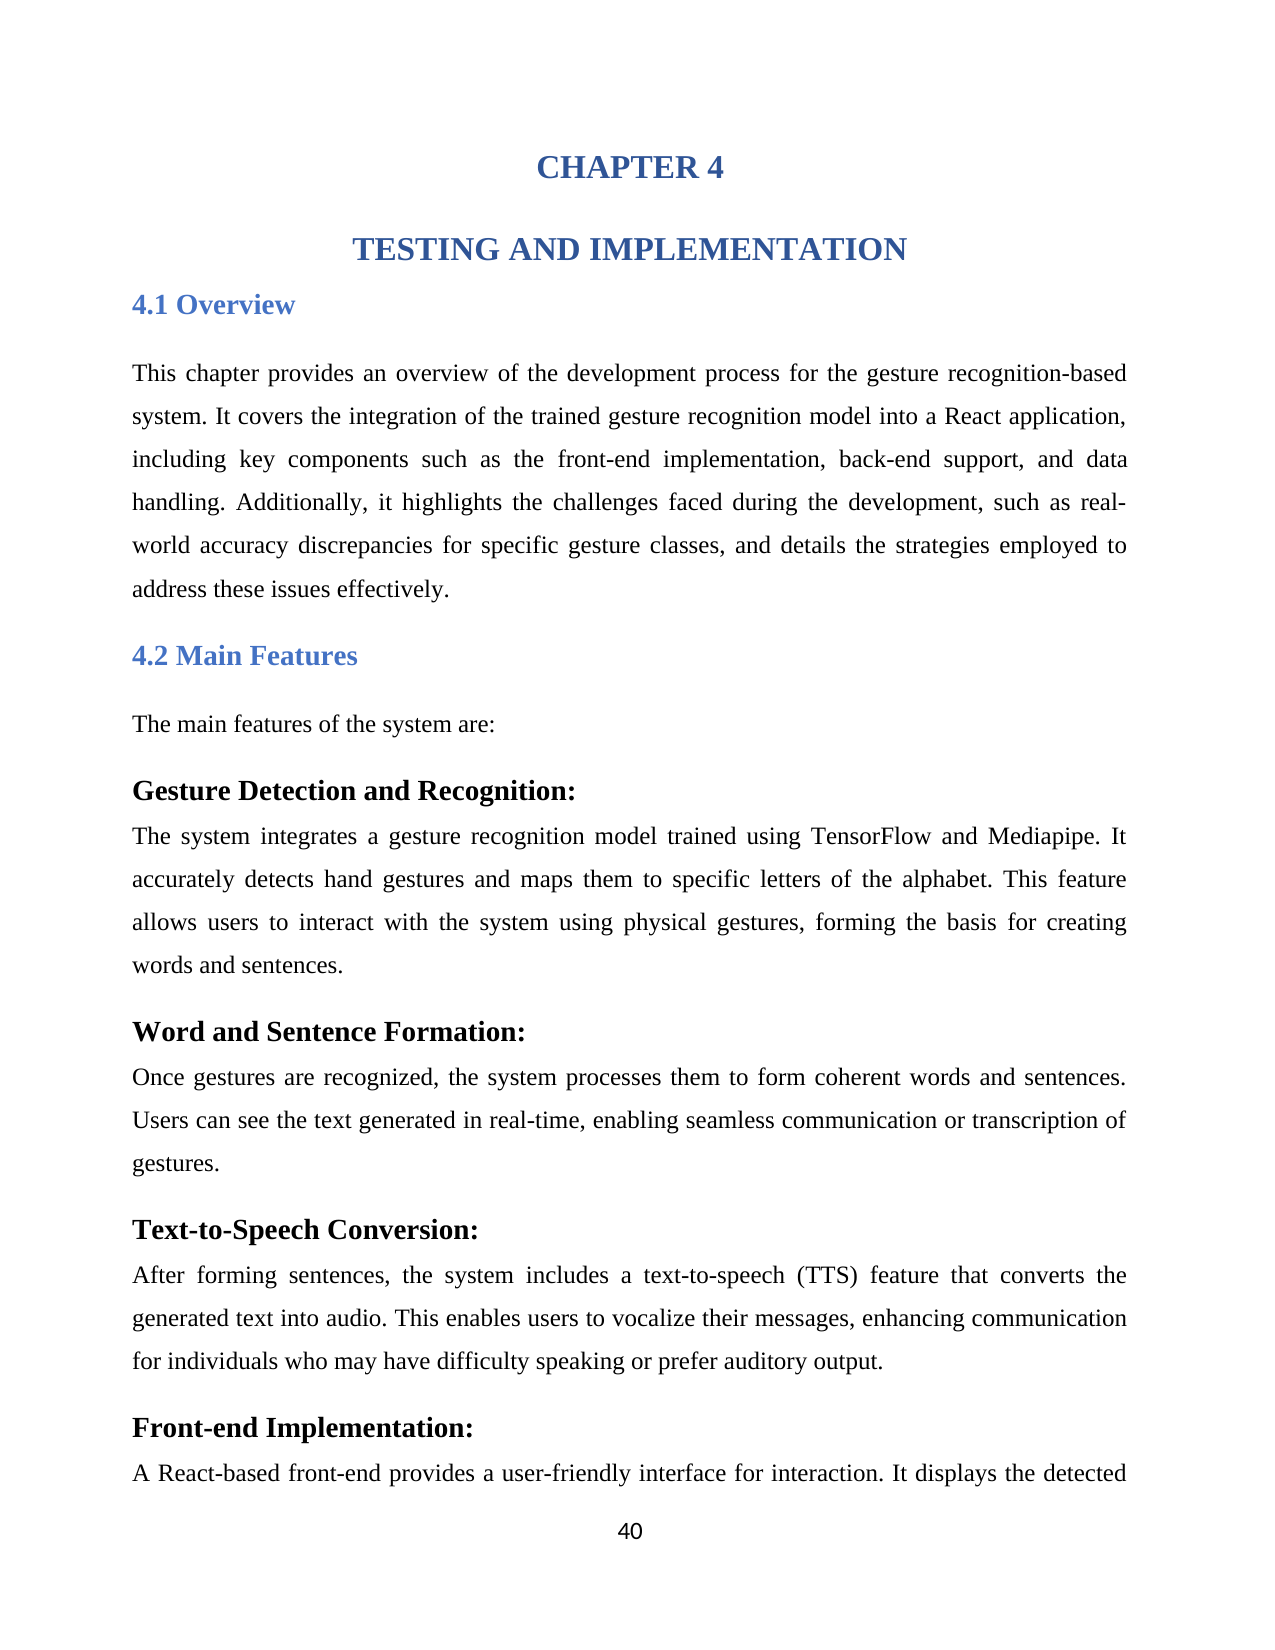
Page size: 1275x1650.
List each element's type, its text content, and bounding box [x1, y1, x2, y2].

text The main features of the system are: [132, 709, 1128, 738]
subtitle CHAPTER 4 [132, 147, 1128, 185]
text Text-to-Speech Conversion: After forming sentences, the system includes a text-to-speech (TTS) feature that converts the generated text into audio. This enables users to vocalize their messages, enhancing communication for individuals who may have difficulty speaking or prefer auditory output. [132, 1212, 1128, 1375]
subtitle 4.2 Main Features [132, 638, 1128, 671]
subtitle 4.1 Overview [132, 287, 1128, 321]
text This chapter provides an overview of the development process for the gesture recognition-based system. It covers the integration of the trained gesture recognition model into a React application, including key components such as the front-end implementation, back-end support, and data handling. Additionally, it highlights the challenges faced during the development, such as real-world accuracy discrepancies for specific gesture classes, and details the strategies employed to address these issues effectively. [132, 358, 1128, 602]
text Gesture Detection and Recognition: The system integrates a gesture recognition model trained using TensorFlow and Mediapipe. It accurately detects hand gestures and maps them to specific letters of the alphabet. This feature allows users to interact with the system using physical gestures, forming the basis for creating words and sentences. [132, 773, 1128, 979]
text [132, 1410, 1128, 1487]
subtitle TESTING AND IMPLEMENTATION [132, 229, 1128, 268]
text Word and Sentence Formation: Once gestures are recognized, the system processes them to form coherent words and sentences. Users can see the text generated in real-time, enabling seamless communication or transcription of gestures. [132, 1014, 1128, 1177]
